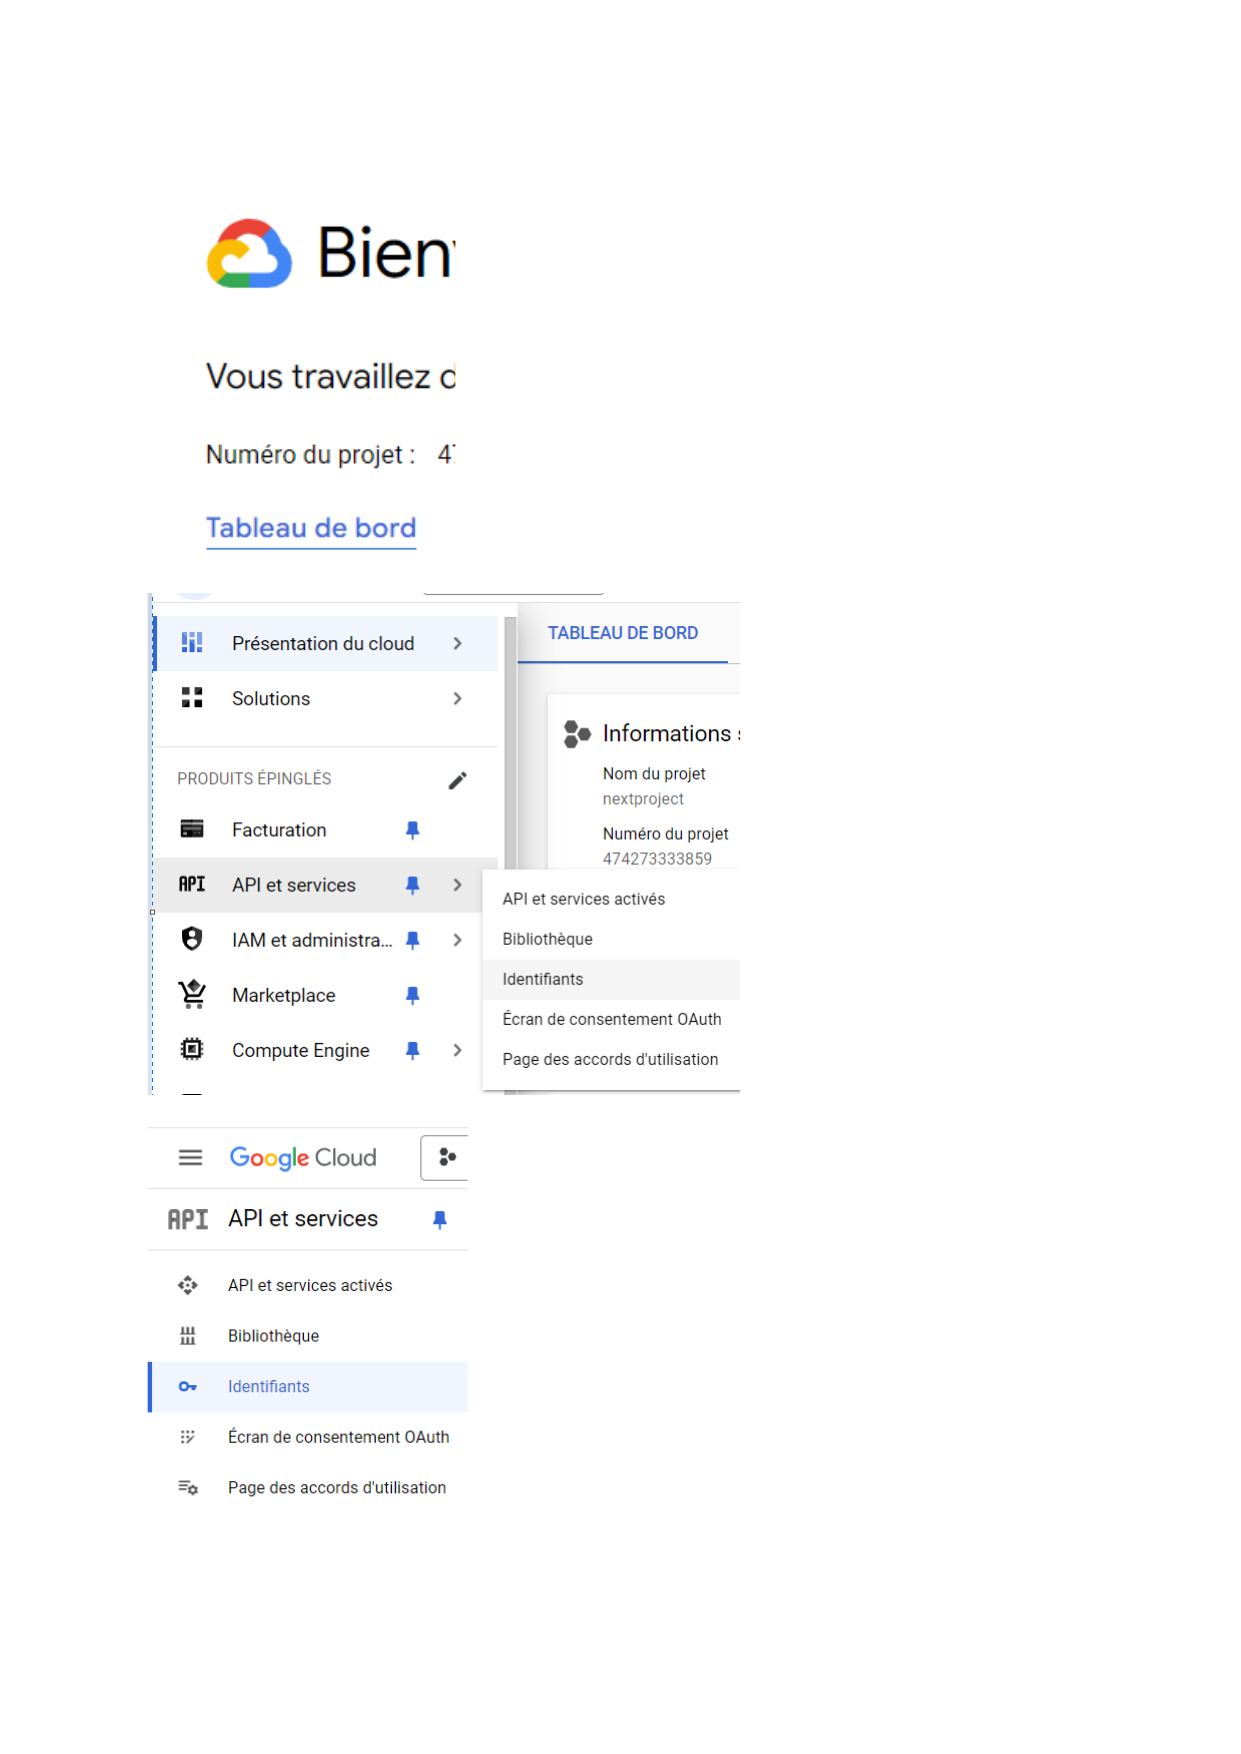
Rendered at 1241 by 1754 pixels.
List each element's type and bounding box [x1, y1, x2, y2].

picture [147, 593, 741, 1095]
picture [147, 1113, 468, 1552]
picture [147, 147, 456, 575]
